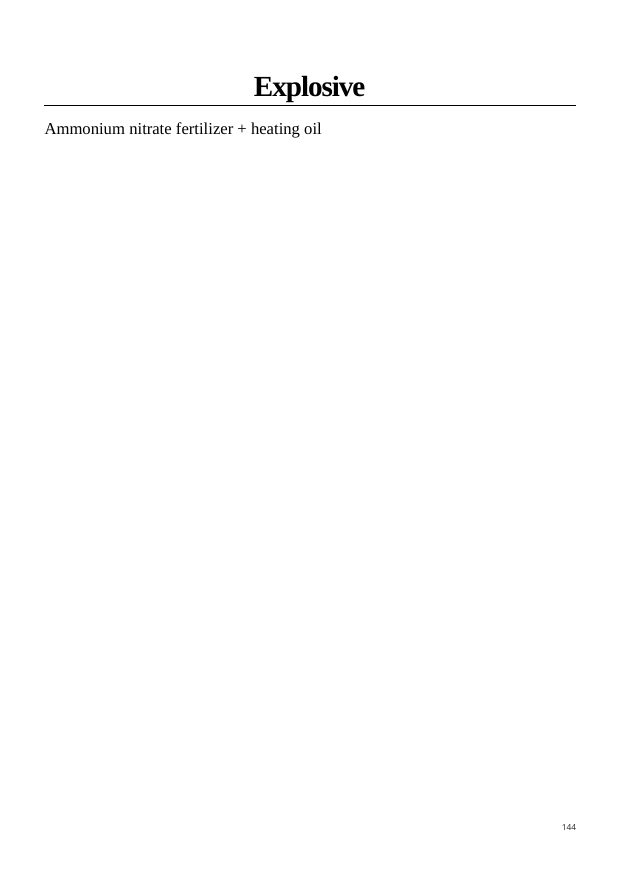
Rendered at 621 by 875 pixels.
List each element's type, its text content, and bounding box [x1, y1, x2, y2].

subtitle Explosive [44, 69, 576, 105]
text Ammonium nitrate fertilizer + heating oil [44, 118, 576, 138]
